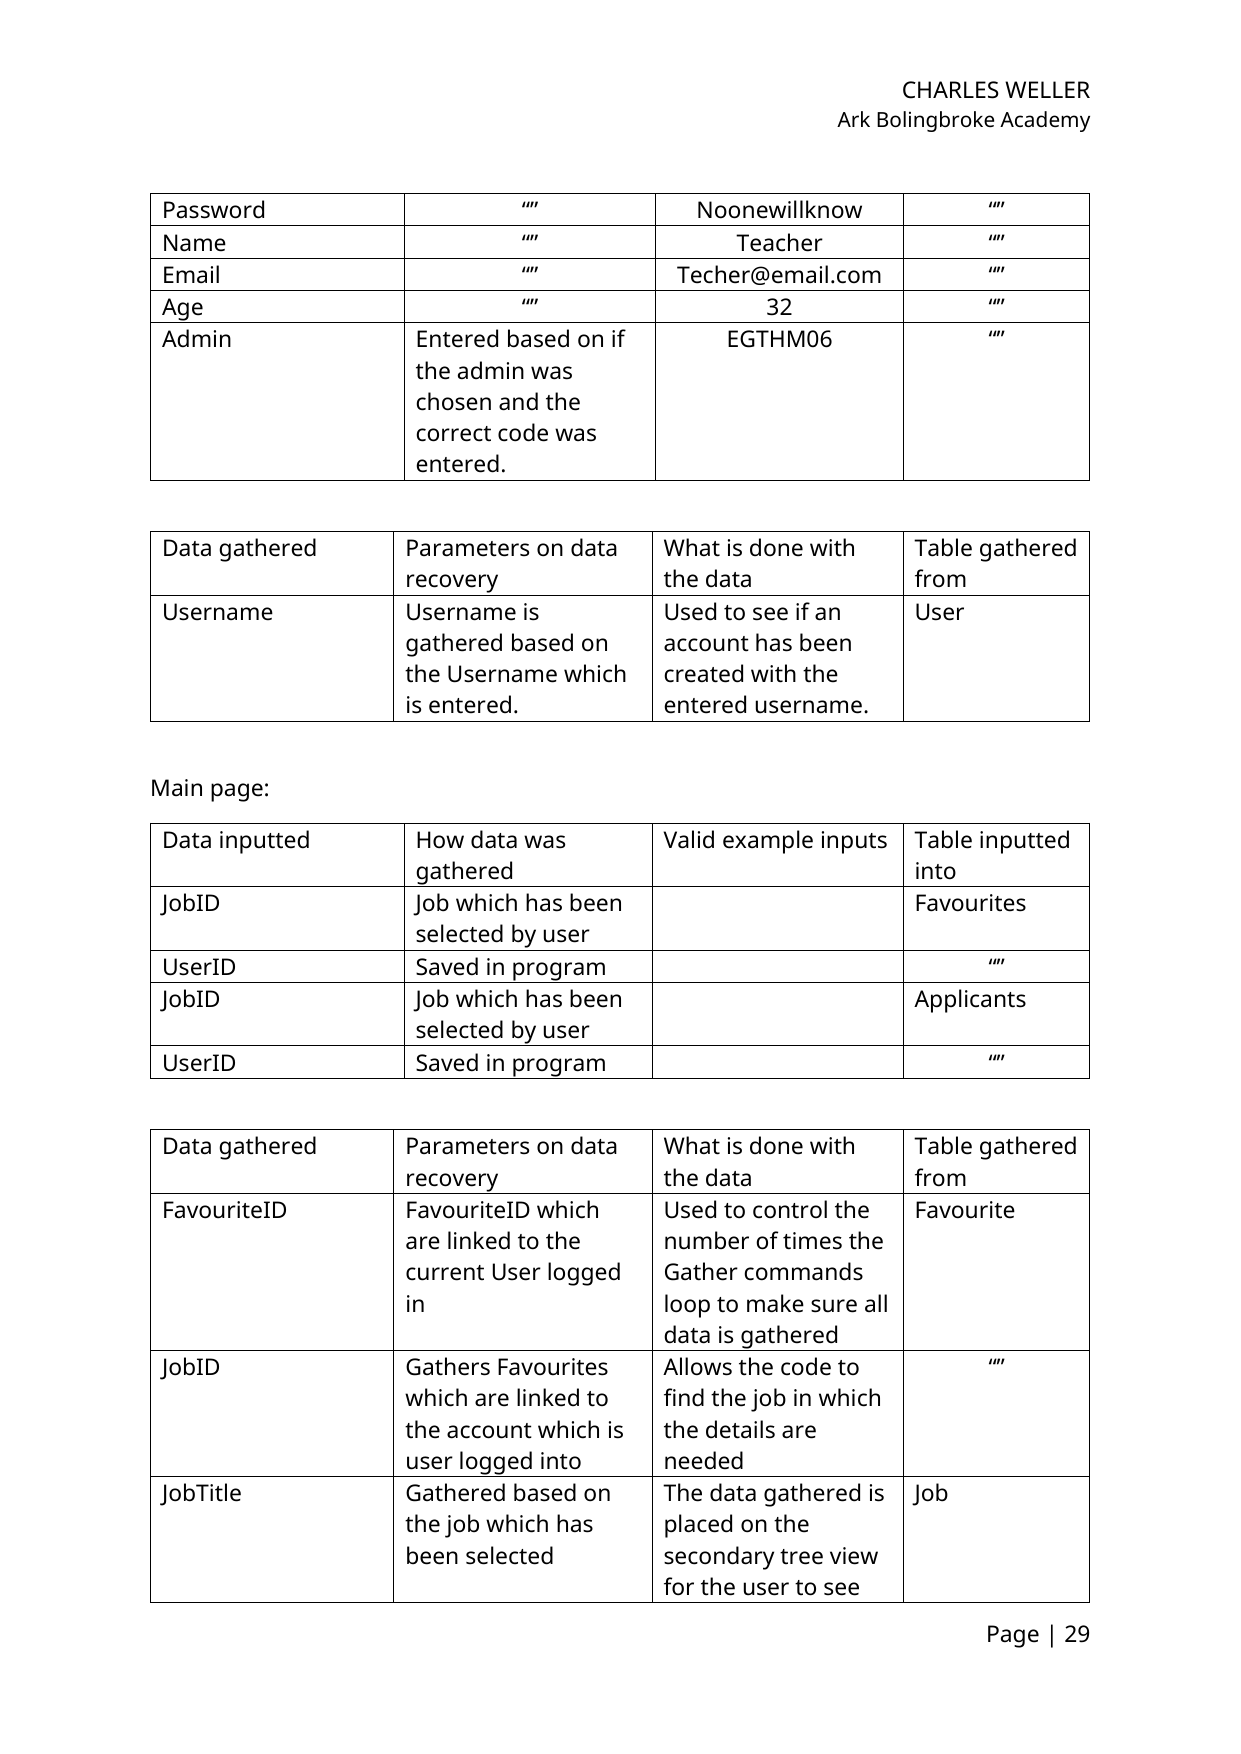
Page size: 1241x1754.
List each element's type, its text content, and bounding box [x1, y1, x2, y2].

table_cell JobID [151, 887, 404, 949]
table_cell Techer@email.com [656, 259, 903, 290]
table_cell FavouriteID which are linked to the current User logged in [394, 1194, 652, 1350]
table_cell Password [151, 194, 404, 225]
table_header How data was gathered [405, 824, 652, 886]
table_cell User [904, 596, 1089, 721]
table_cell “” [405, 226, 655, 258]
table_cell “” [904, 323, 1089, 479]
table_cell Username is gathered based on the Username which is entered. [394, 596, 652, 721]
table_cell “” [904, 1351, 1089, 1476]
table_cell Job [904, 1477, 1089, 1602]
table_cell “” [904, 226, 1089, 258]
table_cell Entered based on if the admin was chosen and the correct code was entered. [405, 323, 655, 479]
table_cell “” [904, 291, 1089, 322]
table_header Parameters on data recovery [394, 532, 652, 594]
table_header Data gathered [151, 532, 393, 594]
table_cell “” [904, 194, 1089, 225]
table_cell JobID [151, 1351, 393, 1476]
table_cell “” [904, 951, 1089, 982]
table_cell Allows the code to find the job in which the details are needed [653, 1351, 903, 1476]
table_header Data inputted [151, 824, 404, 886]
table_cell Job which has been selected by user [405, 983, 652, 1045]
table_header What is done with the data [653, 1130, 903, 1193]
table_cell Favourite [904, 1194, 1089, 1350]
table_cell EGTHM06 [656, 323, 903, 479]
table_cell Used to see if an account has been created with the entered username. [653, 596, 903, 721]
table_cell JobID [151, 983, 404, 1045]
table_cell [653, 1046, 903, 1078]
text Main page: [150, 772, 1090, 803]
table_cell FavouriteID [151, 1194, 393, 1350]
table_header What is done with the data [653, 532, 903, 594]
table_cell “” [405, 194, 655, 225]
table_cell Username [151, 596, 393, 721]
table_cell “” [405, 291, 655, 322]
table_header Data gathered [151, 1130, 393, 1193]
table_cell Age [151, 291, 404, 322]
table_cell Applicants [904, 983, 1089, 1045]
table_cell [653, 887, 903, 949]
table_cell “” [405, 259, 655, 290]
table_cell Teacher [656, 226, 903, 258]
table_cell Saved in program [405, 951, 652, 982]
table_cell Saved in program [405, 1046, 652, 1078]
table_cell JobTitle [151, 1477, 393, 1602]
table_cell Noonewillknow [656, 194, 903, 225]
table_cell UserID [151, 1046, 404, 1078]
table_cell Used to control the number of times the Gather commands loop to make sure all data is gathered [653, 1194, 903, 1350]
table_cell Admin [151, 323, 404, 479]
table_cell Email [151, 259, 404, 290]
table_header Table inputted into [904, 824, 1089, 886]
table_cell Name [151, 226, 404, 258]
table_cell Gathers Favourites which are linked to the account which is user logged into [394, 1351, 652, 1476]
table_cell UserID [151, 951, 404, 982]
table_cell Job which has been selected by user [405, 887, 652, 949]
table_cell “” [904, 259, 1089, 290]
table_cell Gathered based on the job which has been selected [394, 1477, 652, 1602]
table_header Valid example inputs [653, 824, 903, 886]
table_header Parameters on data recovery [394, 1130, 652, 1193]
table_cell Favourites [904, 887, 1089, 949]
table_header Table gathered from [904, 532, 1089, 594]
table_cell “” [904, 1046, 1089, 1078]
table_cell [653, 983, 903, 1045]
table_cell The data gathered is placed on the secondary tree view for the user to see [653, 1477, 903, 1602]
table_cell 32 [656, 291, 903, 322]
table_header Table gathered from [904, 1130, 1089, 1193]
table_cell [653, 951, 903, 982]
